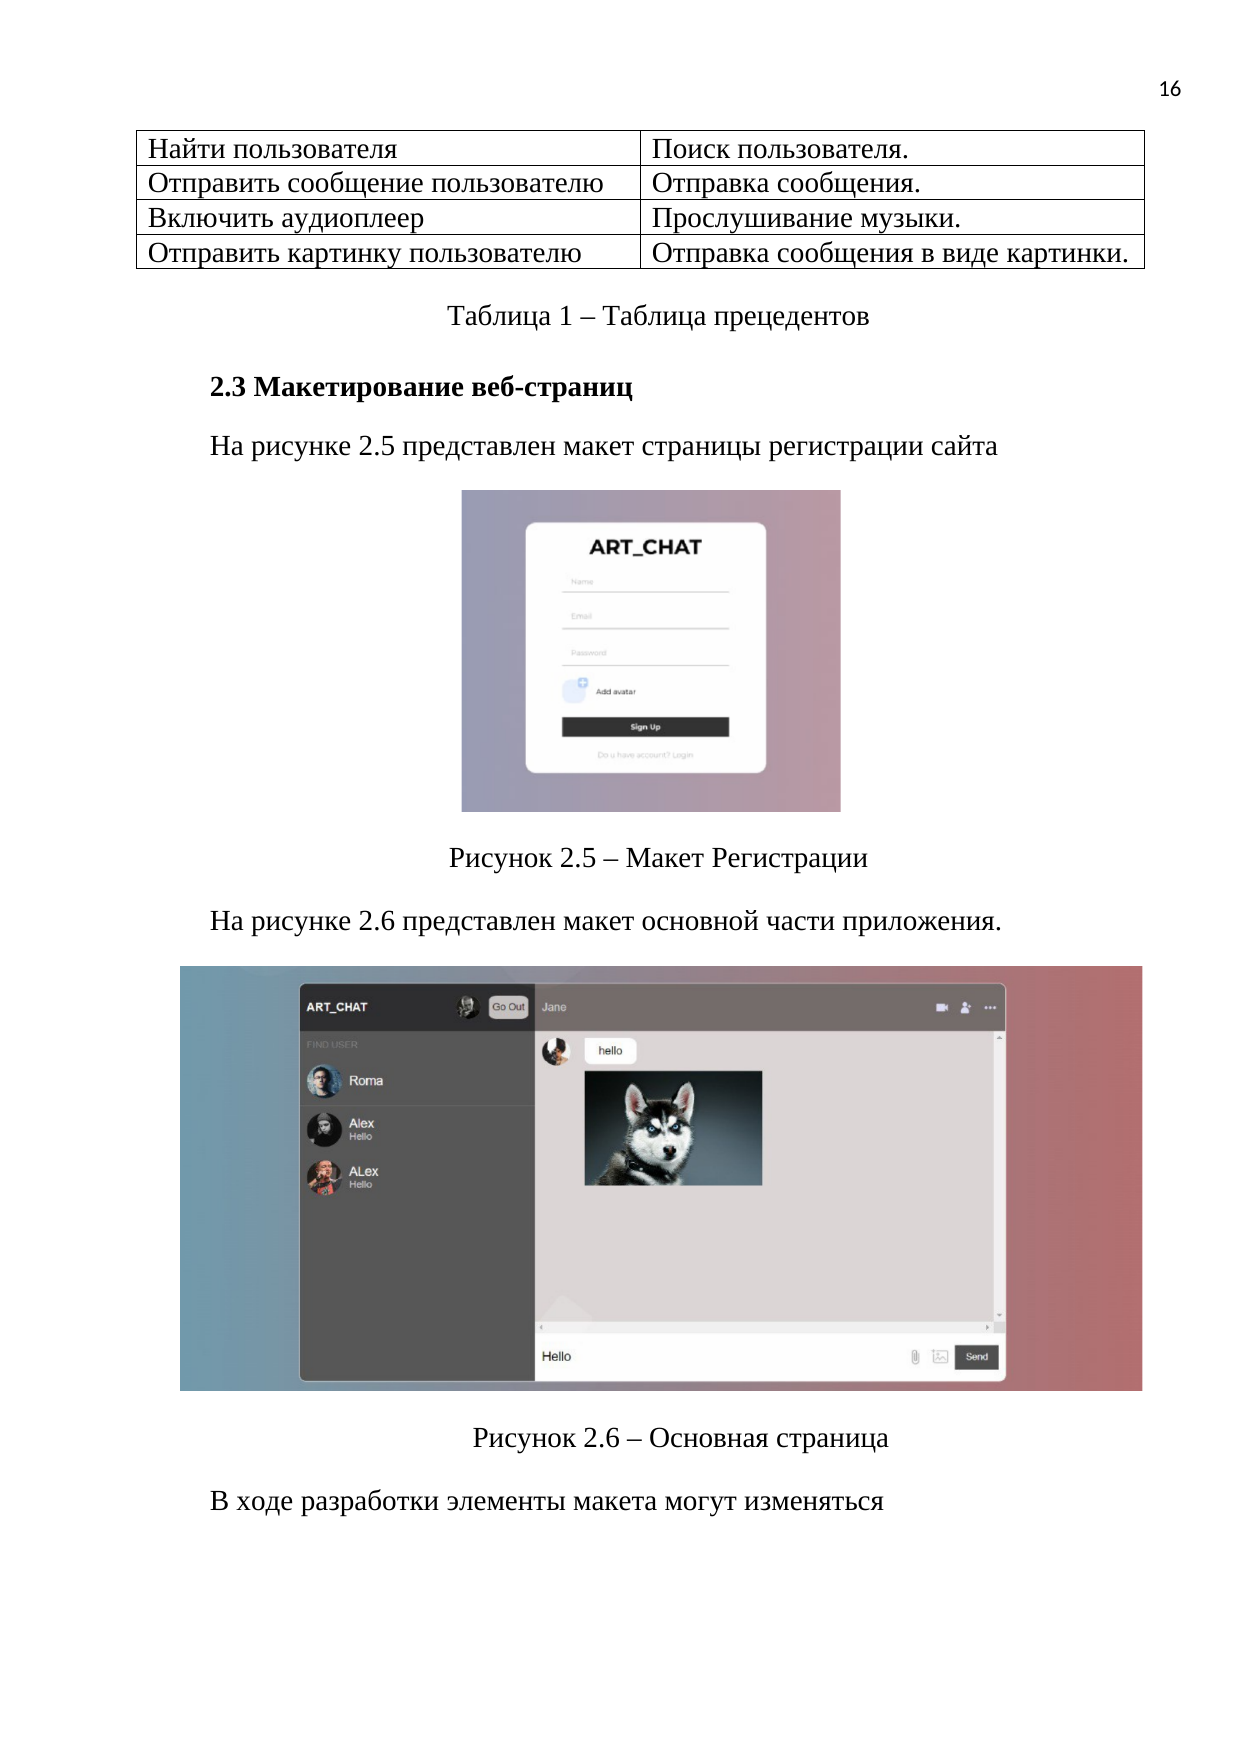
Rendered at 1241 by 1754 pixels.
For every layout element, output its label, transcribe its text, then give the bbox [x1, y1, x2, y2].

table_cell Отправить картинку пользователю [137, 235, 640, 268]
text В ходе разработки элементы макета могут изменяться [136, 1483, 1181, 1516]
text Таблица 1 – Таблица прецедентов [136, 298, 1181, 332]
table_cell Отправить сообщение пользователю [137, 166, 640, 199]
subtitle 2.3 Макетирование веб-страниц [136, 369, 1181, 403]
table_cell Найти пользователя [137, 131, 640, 164]
table_cell Прослушивание музыки. [641, 200, 1144, 234]
text Рисунок 2.6 – Основная страница [136, 1420, 1181, 1454]
text На рисунке 2.6 представлен макет основной части приложения. [136, 903, 1181, 937]
text Рисунок 2.5 – Макет Регистрации [136, 841, 1181, 874]
table_cell Отправка сообщения. [641, 166, 1144, 199]
table_cell Включить аудиоплеер [137, 200, 640, 234]
text На рисунке 2.5 представлен макет страницы регистрации сайта [136, 428, 1181, 462]
picture [180, 966, 1143, 1391]
picture [461, 490, 841, 812]
table_cell Отправка сообщения в виде картинки. [641, 235, 1144, 268]
table_cell Поиск пользователя. [641, 131, 1144, 164]
